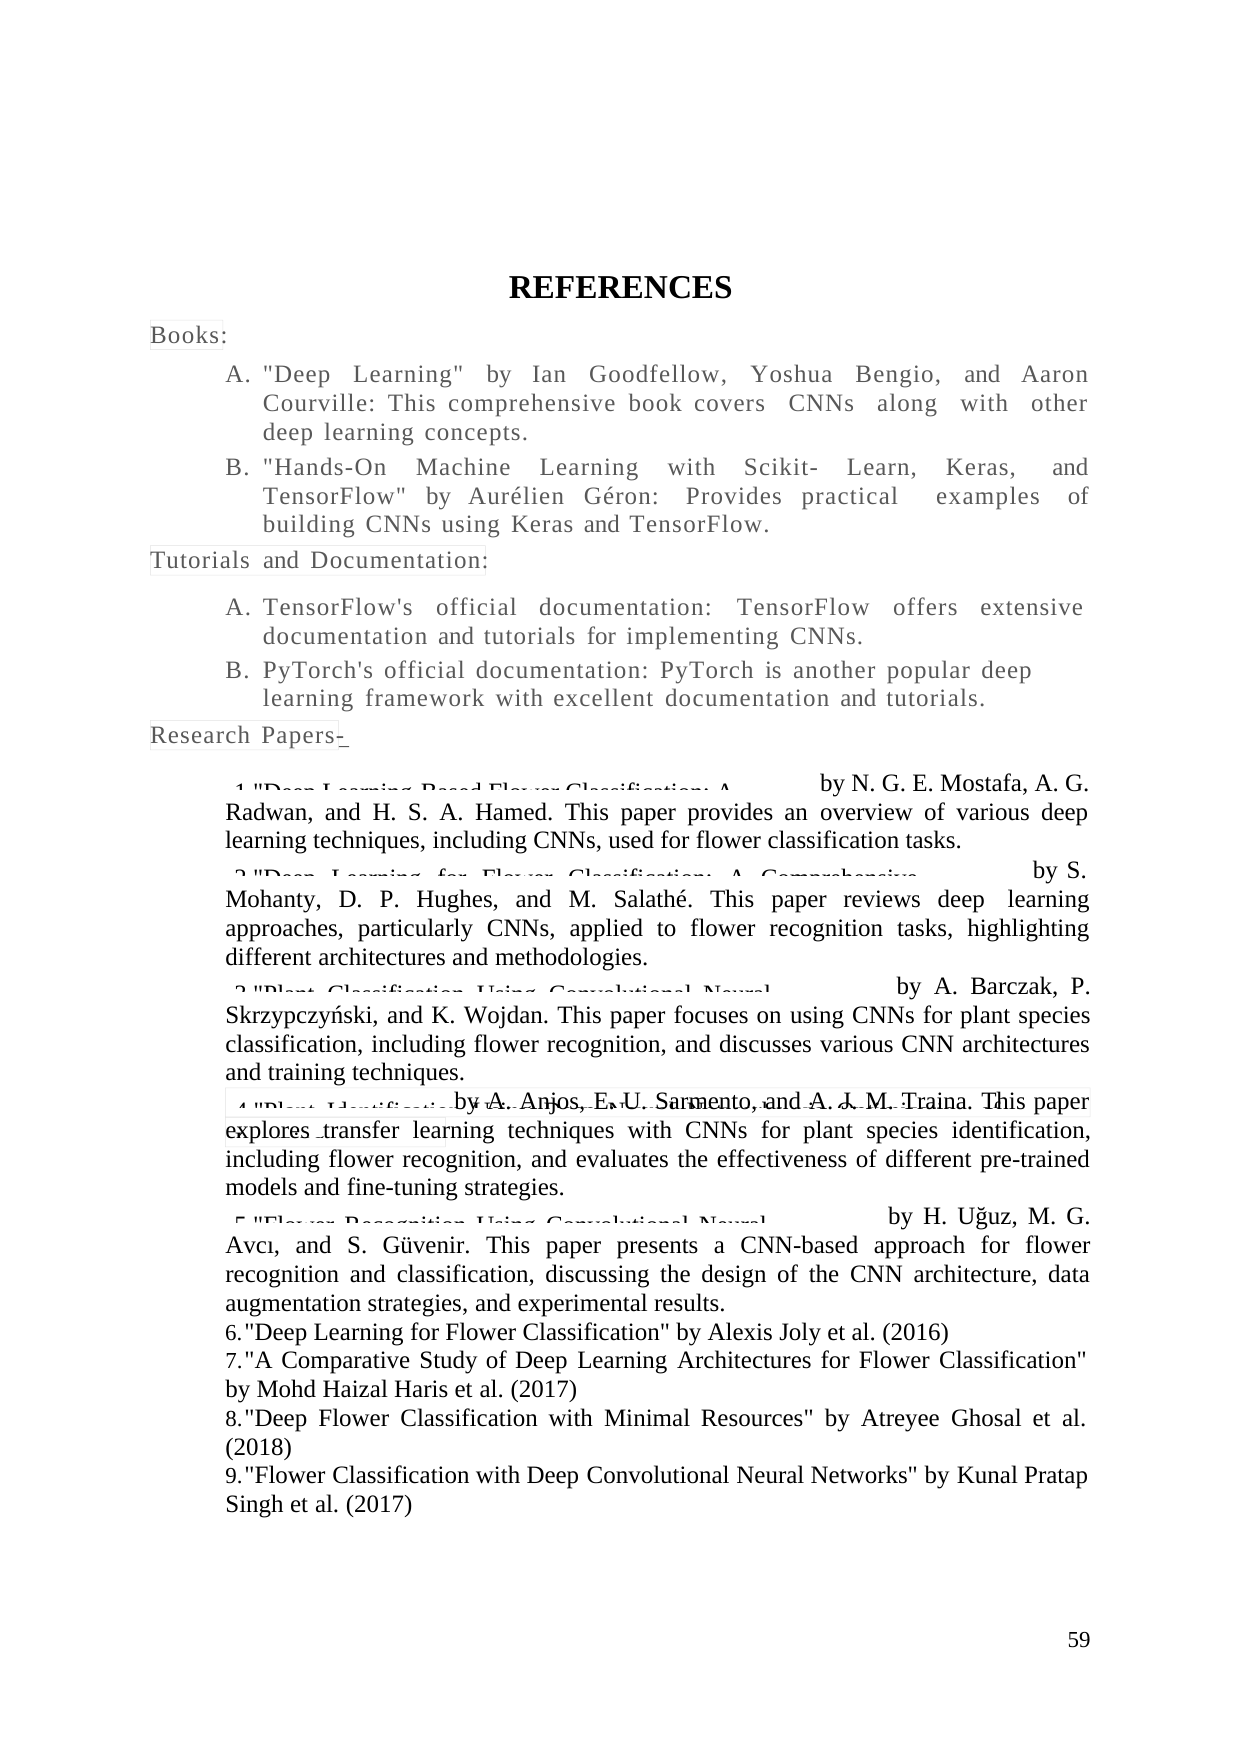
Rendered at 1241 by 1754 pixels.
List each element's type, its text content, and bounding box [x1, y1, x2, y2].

list "Deep Learning" by Ian Goodfellow, Yoshua Bengio, and Aaron Courville: This comprehensive book covers CNNs along with other deep learning concepts. [225, 323, 1088, 446]
text learning techniques, including CNNs, used for flower classification tasks. [98, 826, 1088, 854]
list "Flower Classification with Deep Convolutional Neural Networks" by Kunal Pratap Singh et al. (2017) [225, 1461, 1091, 1518]
text Mohanty, D. P. Hughes, and M. Salathé. This paper reviews deep learning approaches, particularly CNNs, applied to flower recognition tasks, highlighting different architectures and methodologies. [225, 884, 1089, 970]
text Radwan, and H. S. A. Hamed. This paper provides an [225, 797, 809, 826]
text by A. Barczak, P. Skrzypczyński, and K. Wojdan. This paper focuses on using CNNs for plant species classification, including flower recognition, and discusses various CNN architectures and training techniques. [225, 971, 1091, 1086]
list PyTorch's official documentation: PyTorch is another popular deep learning framework with excellent documentation and tutorials. [225, 656, 1087, 712]
text by H. Uğuz, M. G. Avcı, and S. Güvenir. This paper presents a CNN-based approach for flower recognition and classification, discussing the design of the CNN architecture, data augmentation strategies, and experimental results. [225, 1201, 1091, 1316]
list "A Comparative Study of Deep Learning Architectures for Flower Classification" by Mohd Haizal Haris et al. (2017) [225, 1346, 1089, 1403]
text by S. [1031, 855, 1088, 884]
text by A. Anjos, E. U. Sarmento, and A. J. M. Traina. This paper explores transfer learning techniques with CNNs for plant species identification, including flower recognition, and evaluates the effectiveness of different pre-trained models and fine-tuning strategies. [225, 1086, 1091, 1201]
list TensorFlow's official documentation: TensorFlow offers extensive documentation and tutorials for implementing CNNs. [225, 592, 1087, 650]
list "Deep Flower Classification with Minimal Resources" by Atreyee Ghosal et al. (2018) [225, 1403, 1089, 1461]
subtitle REFERENCES [153, 267, 1088, 306]
text by N. G. E. Mostafa, A. G. overview of various deep [820, 768, 1091, 826]
list "Deep Learning for Flower Classification" by Alexis Joly et al. (2016) [225, 1317, 1240, 1346]
list "Hands-On Machine Learning with Scikit- Learn, Keras, and TensorFlow" by Aurélien Géron: Provides practical examples of building CNNs using Keras and TensorFlow. [225, 452, 1088, 538]
